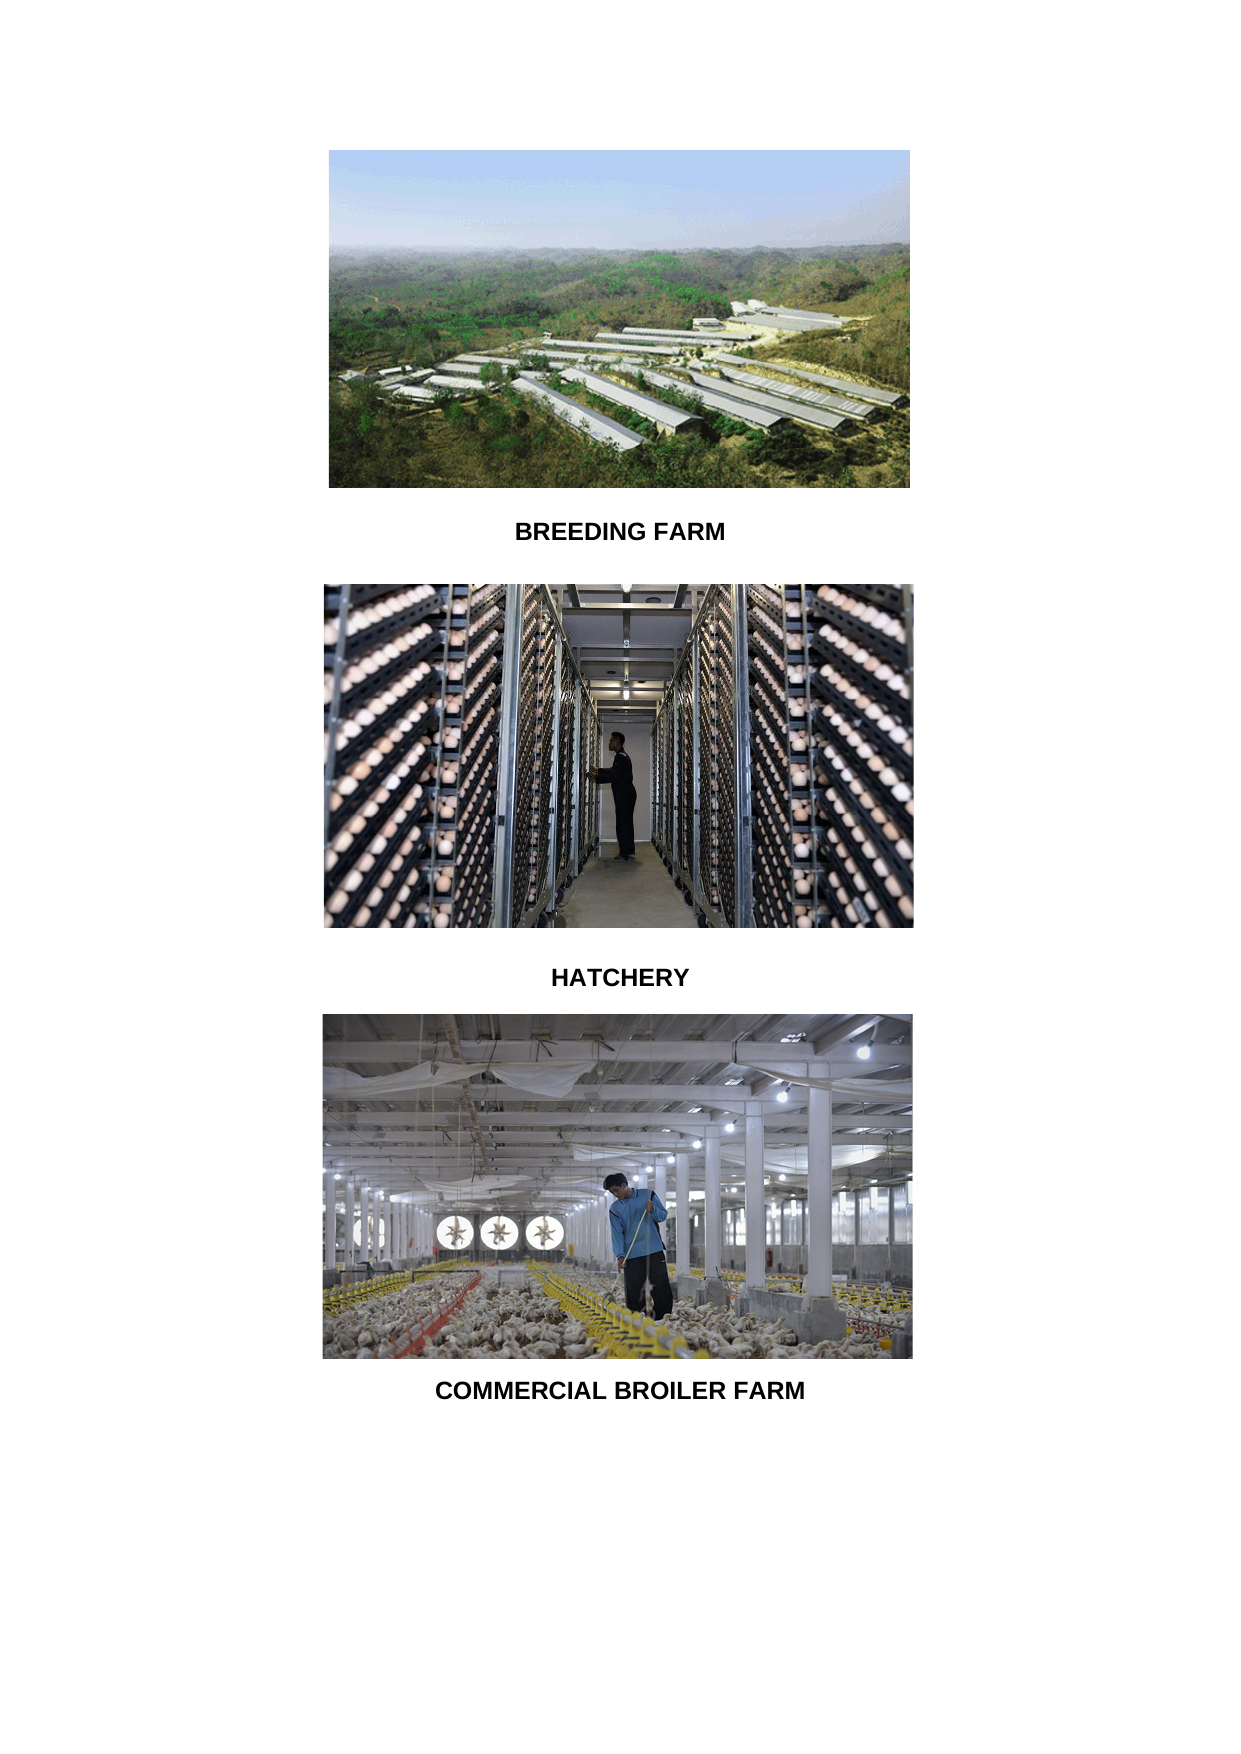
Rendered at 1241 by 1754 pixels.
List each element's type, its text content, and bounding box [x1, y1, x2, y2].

picture [322, 1014, 914, 1359]
picture [323, 584, 914, 928]
text HATCHERY [150, 963, 1090, 992]
text BREEDING FARM [150, 516, 1090, 545]
picture [328, 150, 910, 488]
text COMMERCIAL BROILER FARM [150, 1376, 1090, 1405]
